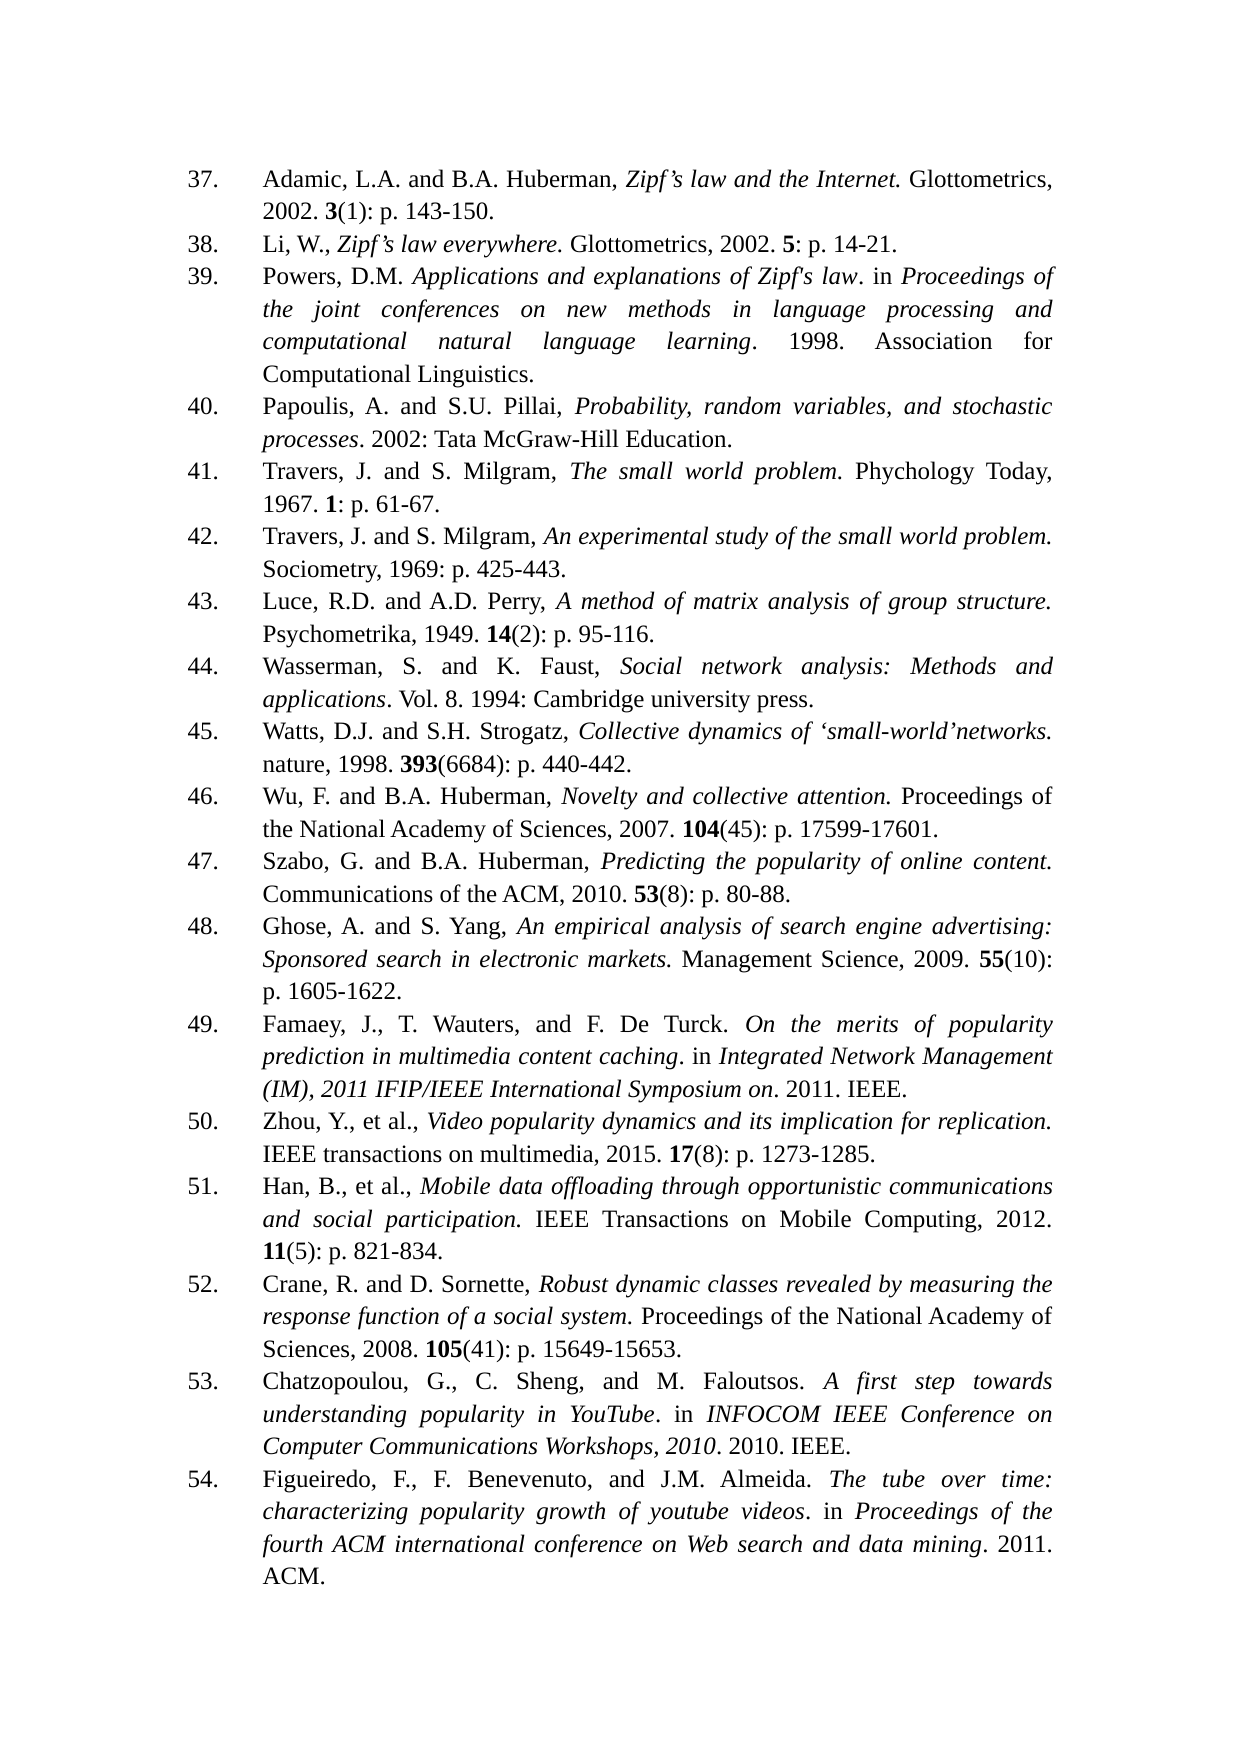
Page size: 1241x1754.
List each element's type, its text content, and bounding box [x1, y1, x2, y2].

text 53. Chatzopoulou, G., C. Sheng, and M. Faloutsos. A first step towards understanding popularity in YouTube. in INFOCOM IEEE Conference on Computer Communications Workshops, 2010. 2010. IEEE. [187, 1364, 1053, 1462]
text 37. Adamic, L.A. and B.A. Huberman, Zipf’s law and the Internet. Glottometrics, 2002. 3(1): p. 143-150. [187, 162, 1053, 227]
text 51. Han, B., et al., Mobile data offloading through opportunistic communications and social participation. IEEE Transactions on Mobile Computing, 2012. 11(5): p. 821-834. [187, 1169, 1053, 1267]
text 46. Wu, F. and B.A. Huberman, Novelty and collective attention. Proceedings of the National Academy of Sciences, 2007. 104(45): p. 17599-17601. [187, 779, 1053, 844]
text 40. Papoulis, A. and S.U. Pillai, Probability, random variables, and stochastic processes. 2002: Tata McGraw-Hill Education. [187, 389, 1053, 454]
text 41. Travers, J. and S. Milgram, The small world problem. Phychology Today, 1967. 1: p. 61-67. [187, 454, 1053, 519]
text 38. Li, W., Zipf’s law everywhere. Glottometrics, 2002. 5: p. 14-21. [187, 227, 1053, 259]
text 47. Szabo, G. and B.A. Huberman, Predicting the popularity of online content. Communications of the ACM, 2010. 53(8): p. 80-88. [187, 844, 1053, 909]
text 42. Travers, J. and S. Milgram, An experimental study of the small world problem. Sociometry, 1969: p. 425-443. [187, 519, 1053, 584]
text 49. Famaey, J., T. Wauters, and F. De Turck. On the merits of popularity prediction in multimedia content caching. in Integrated Network Management (IM), 2011 IFIP/IEEE International Symposium on. 2011. IEEE. [187, 1007, 1053, 1104]
text 44. Wasserman, S. and K. Faust, Social network analysis: Methods and applications. Vol. 8. 1994: Cambridge university press. [187, 649, 1053, 714]
text 48. Ghose, A. and S. Yang, An empirical analysis of search engine advertising: Sponsored search in electronic markets. Management Science, 2009. 55(10): p. 1605-1622. [187, 909, 1053, 1007]
text 54. Figueiredo, F., F. Benevenuto, and J.M. Almeida. The tube over time: characterizing popularity growth of youtube videos. in Proceedings of the fourth ACM international conference on Web search and data mining. 2011. ACM. [187, 1462, 1053, 1592]
text 45. Watts, D.J. and S.H. Strogatz, Collective dynamics of ‘small-world’networks. nature, 1998. 393(6684): p. 440-442. [187, 714, 1053, 779]
text 50. Zhou, Y., et al., Video popularity dynamics and its implication for replication. IEEE transactions on multimedia, 2015. 17(8): p. 1273-1285. [187, 1104, 1053, 1169]
text 39. Powers, D.M. Applications and explanations of Zipf's law. in Proceedings of the joint conferences on new methods in language processing and computational natural language learning. 1998. Association for Computational Linguistics. [187, 259, 1053, 389]
text 52. Crane, R. and D. Sornette, Robust dynamic classes revealed by measuring the response function of a social system. Proceedings of the National Academy of Sciences, 2008. 105(41): p. 15649-15653. [187, 1267, 1053, 1364]
text 43. Luce, R.D. and A.D. Perry, A method of matrix analysis of group structure. Psychometrika, 1949. 14(2): p. 95-116. [187, 584, 1053, 649]
